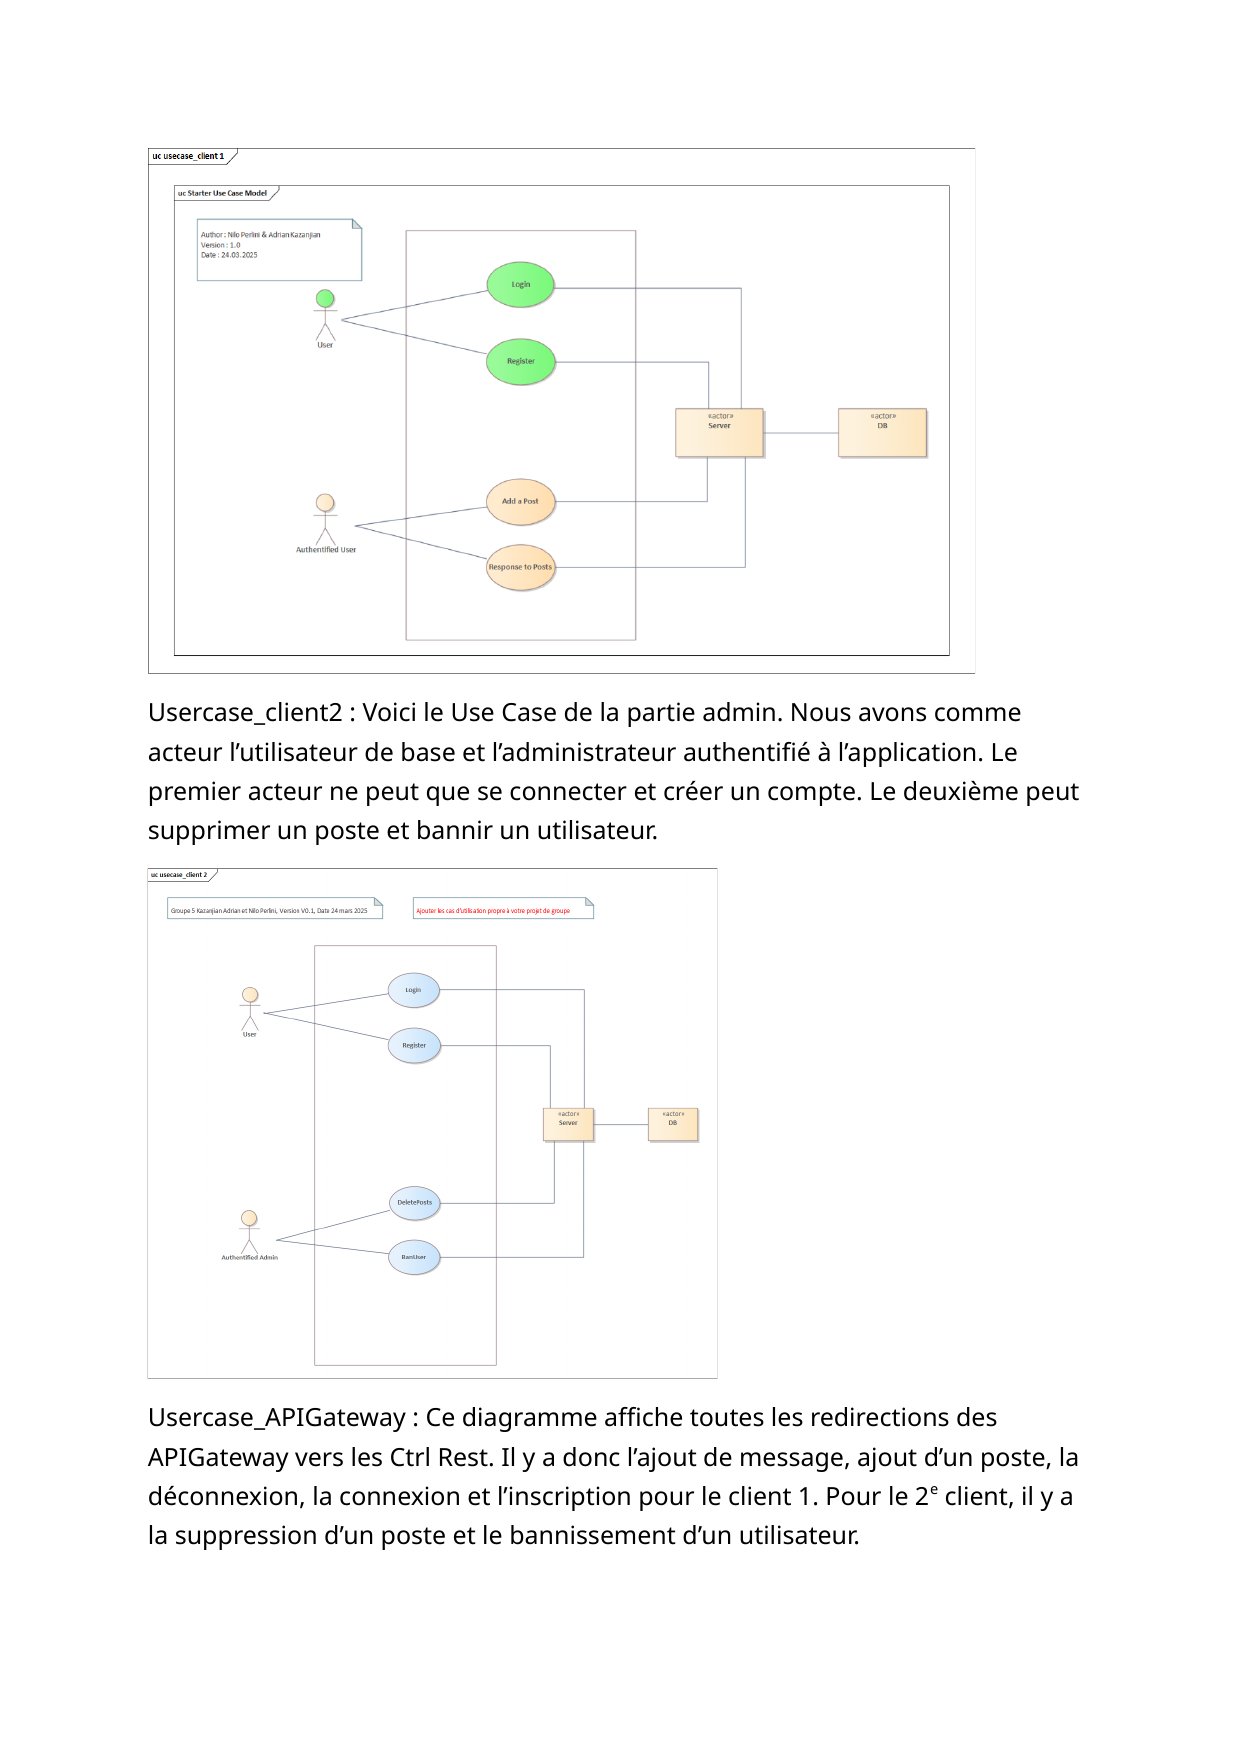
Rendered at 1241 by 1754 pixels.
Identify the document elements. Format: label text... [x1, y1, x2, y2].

picture [147, 147, 976, 674]
text Usercase_client2 : Voici le Use Case de la partie admin. Nous avons comme acteur l’utilisateur de base et l’administrateur authentifié à l’application. Le premier acteur ne peut que se connecter et créer un compte. Le deuxième peut supprimer un poste et bannir un utilisateur. [148, 695, 1093, 847]
text Usercase_APIGateway : Ce diagramme affiche toutes les redirections des APIGateway vers les Ctrl Rest. Il y a donc l’ajout de message, ajout d’un poste, la déconnexion, la connexion et l’inscription pour le client 1. Pour le 2e client, il y a la suppression d’un poste et le bannissement d’un utilisateur. [148, 1400, 1093, 1552]
picture [147, 868, 718, 1379]
